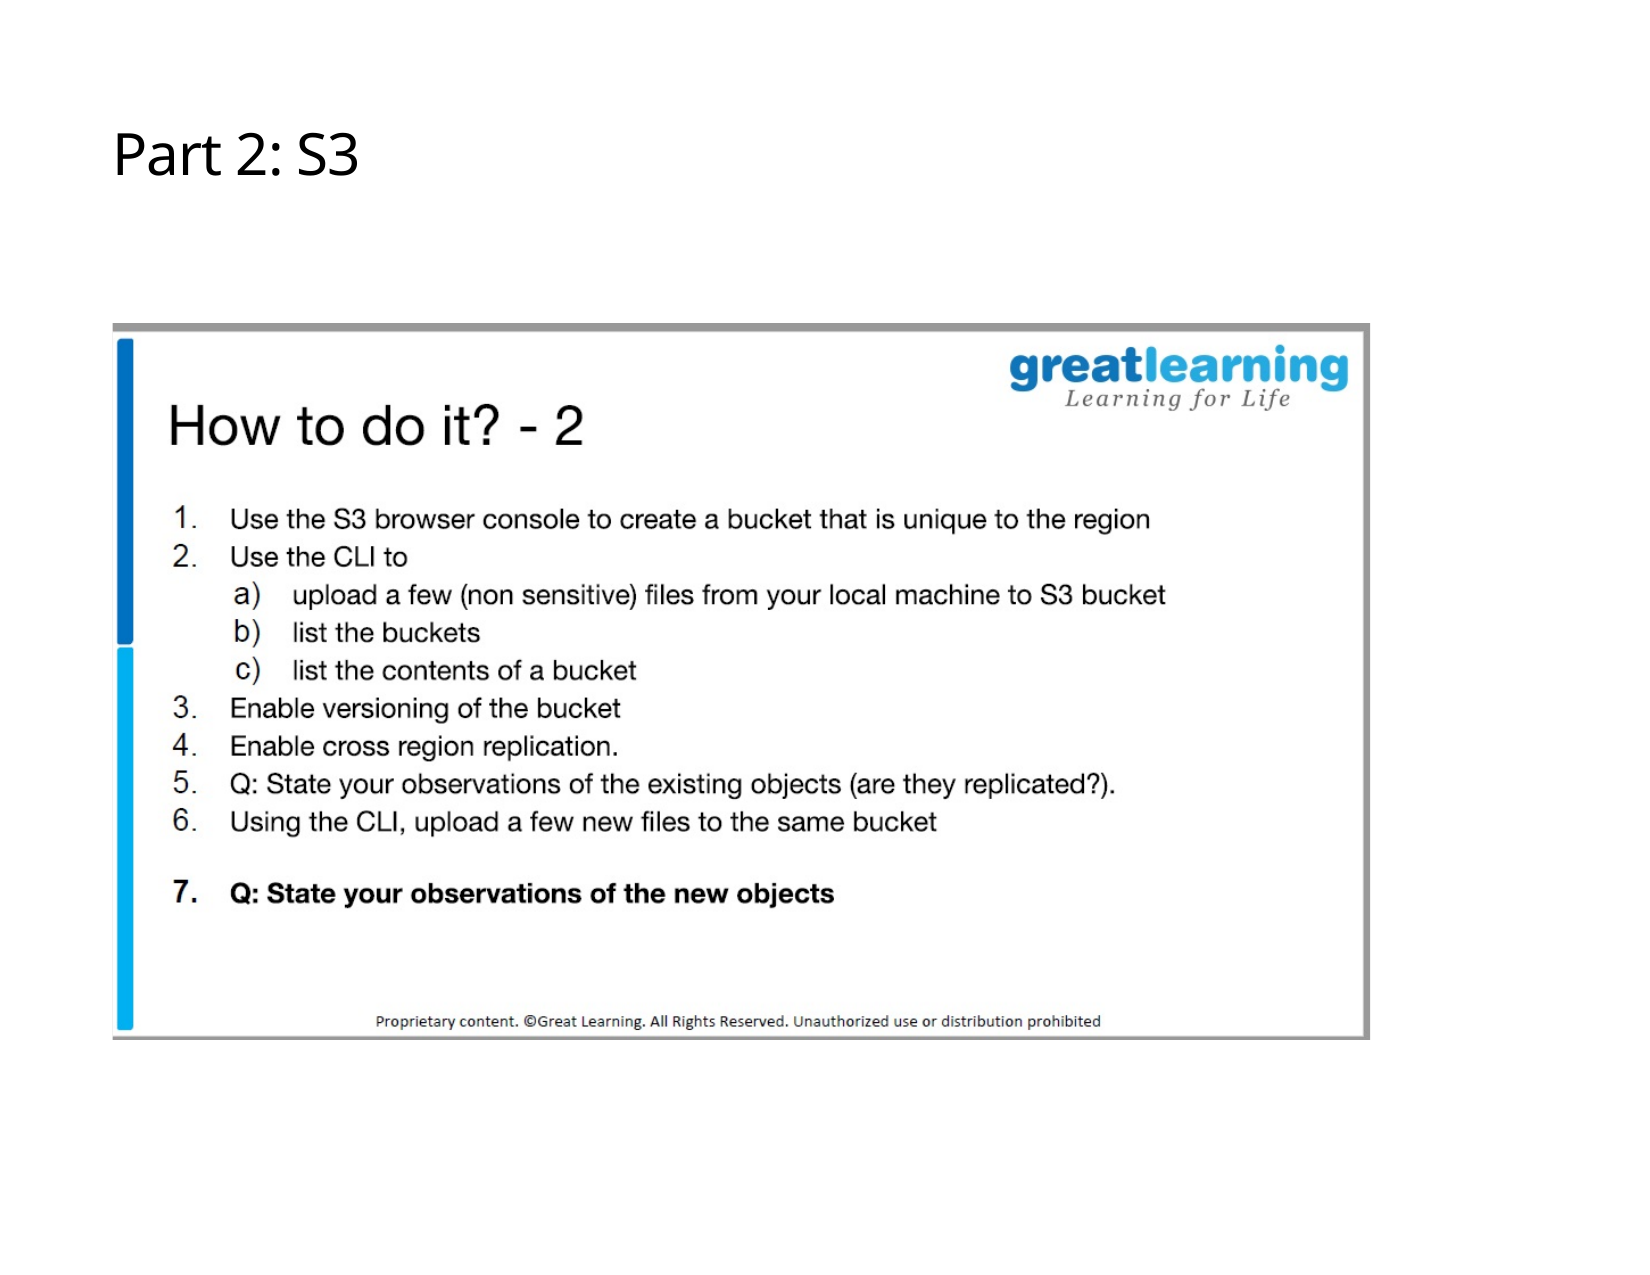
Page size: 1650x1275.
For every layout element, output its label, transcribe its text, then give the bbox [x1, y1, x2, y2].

picture [112, 323, 1371, 1040]
title Part 2: S3 [112, 112, 1537, 192]
